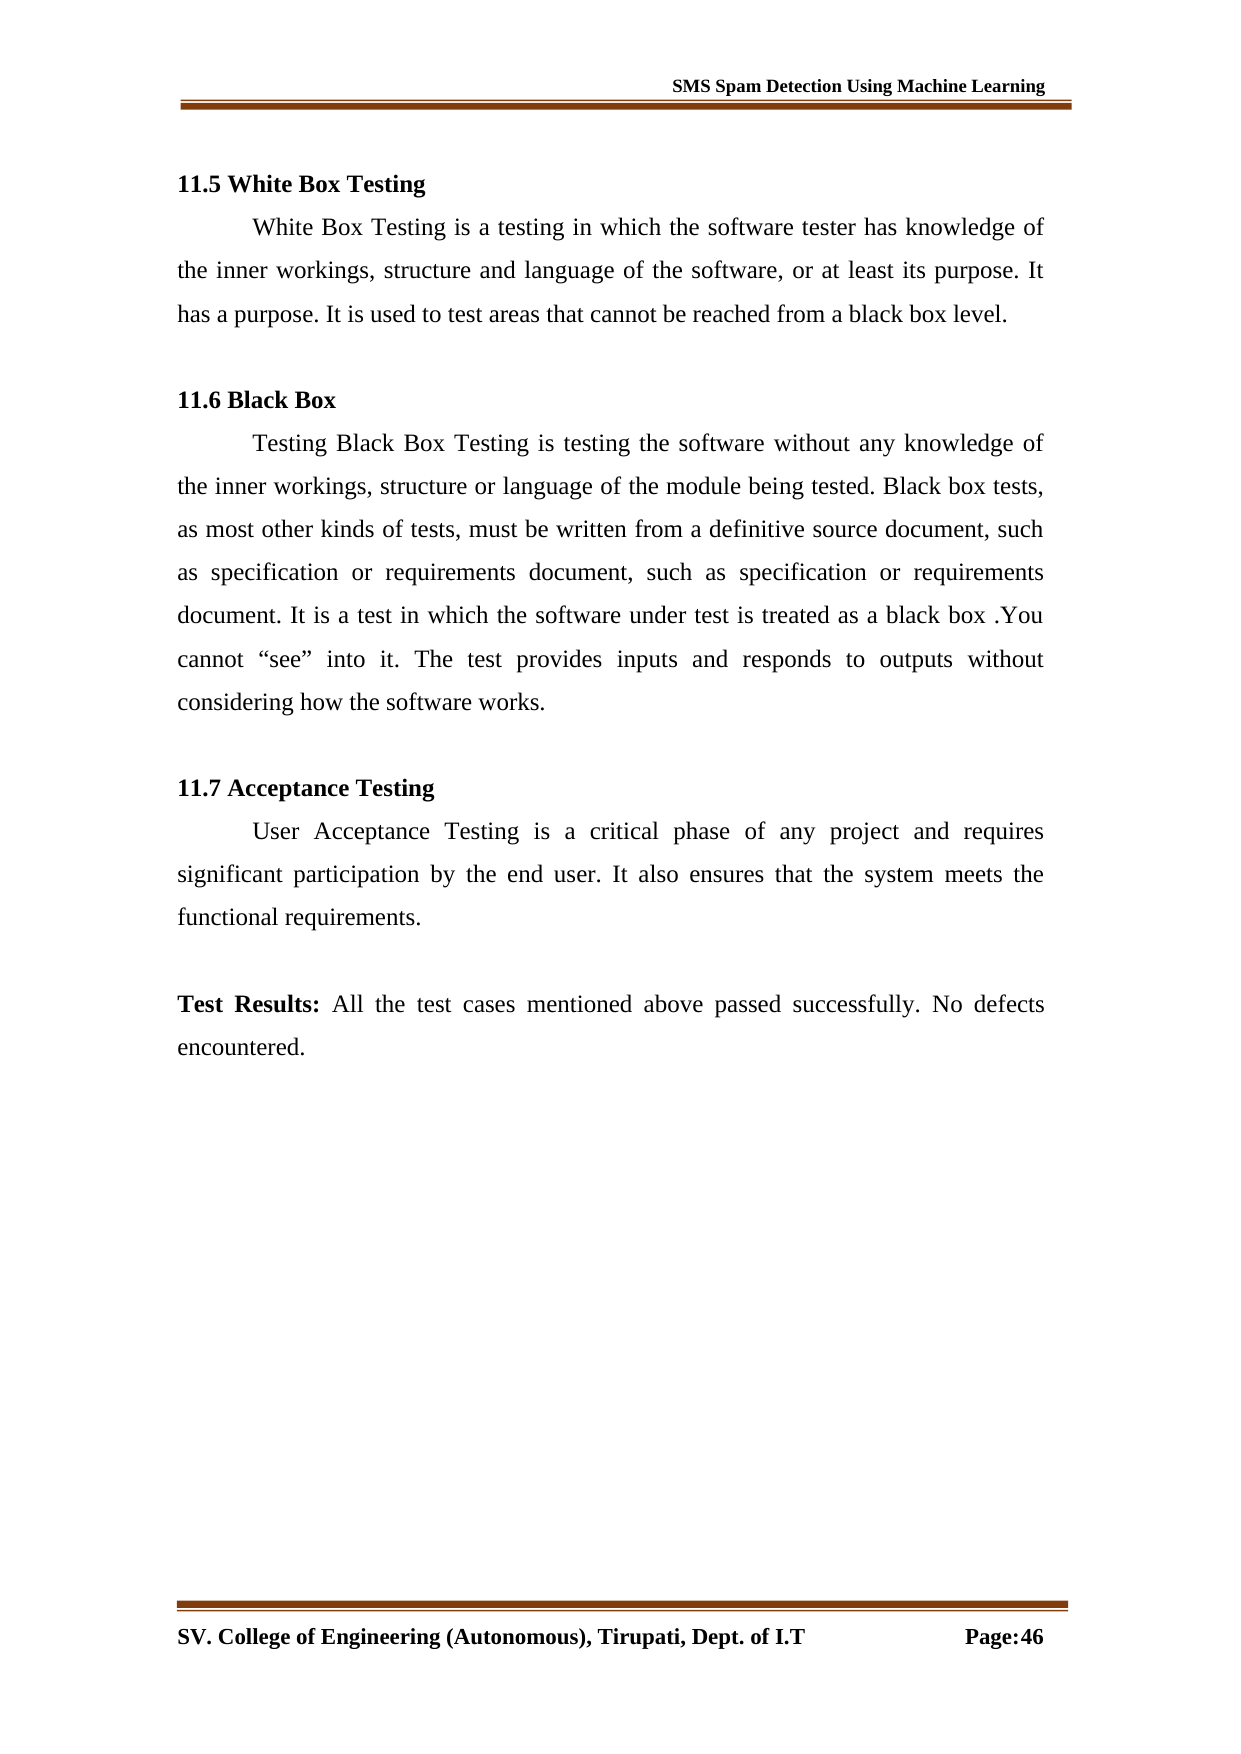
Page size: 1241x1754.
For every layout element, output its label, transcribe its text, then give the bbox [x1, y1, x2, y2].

text Test Results: All the test cases mentioned above passed successfully. No defects encountered. [177, 989, 1045, 1061]
text User Acceptance Testing is a critical phase of any project and requires significant participation by the end user. It also ensures that the system meets the functional requirements. [177, 816, 1045, 931]
text 11.5 White Box Testing [177, 169, 1045, 198]
text White Box Testing is a testing in which the software tester has knowledge of the inner workings, structure and language of the software, or at least its purpose. It has a purpose. It is used to test areas that cannot be reached from a black box level. [177, 212, 1045, 327]
text Testing Black Box Testing is testing the software without any knowledge of the inner workings, structure or language of the module being tested. Black box tests, as most other kinds of tests, must be written from a definitive source document, such as specification or requirements document, such as specification or requirements document. It is a test in which the software under test is treated as a black box .You cannot “see” into it. The test provides inputs and responds to outputs without considering how the software works. [177, 428, 1045, 716]
text 11.6 Black Box [177, 385, 1045, 414]
text 11.7 Acceptance Testing [177, 773, 1045, 802]
